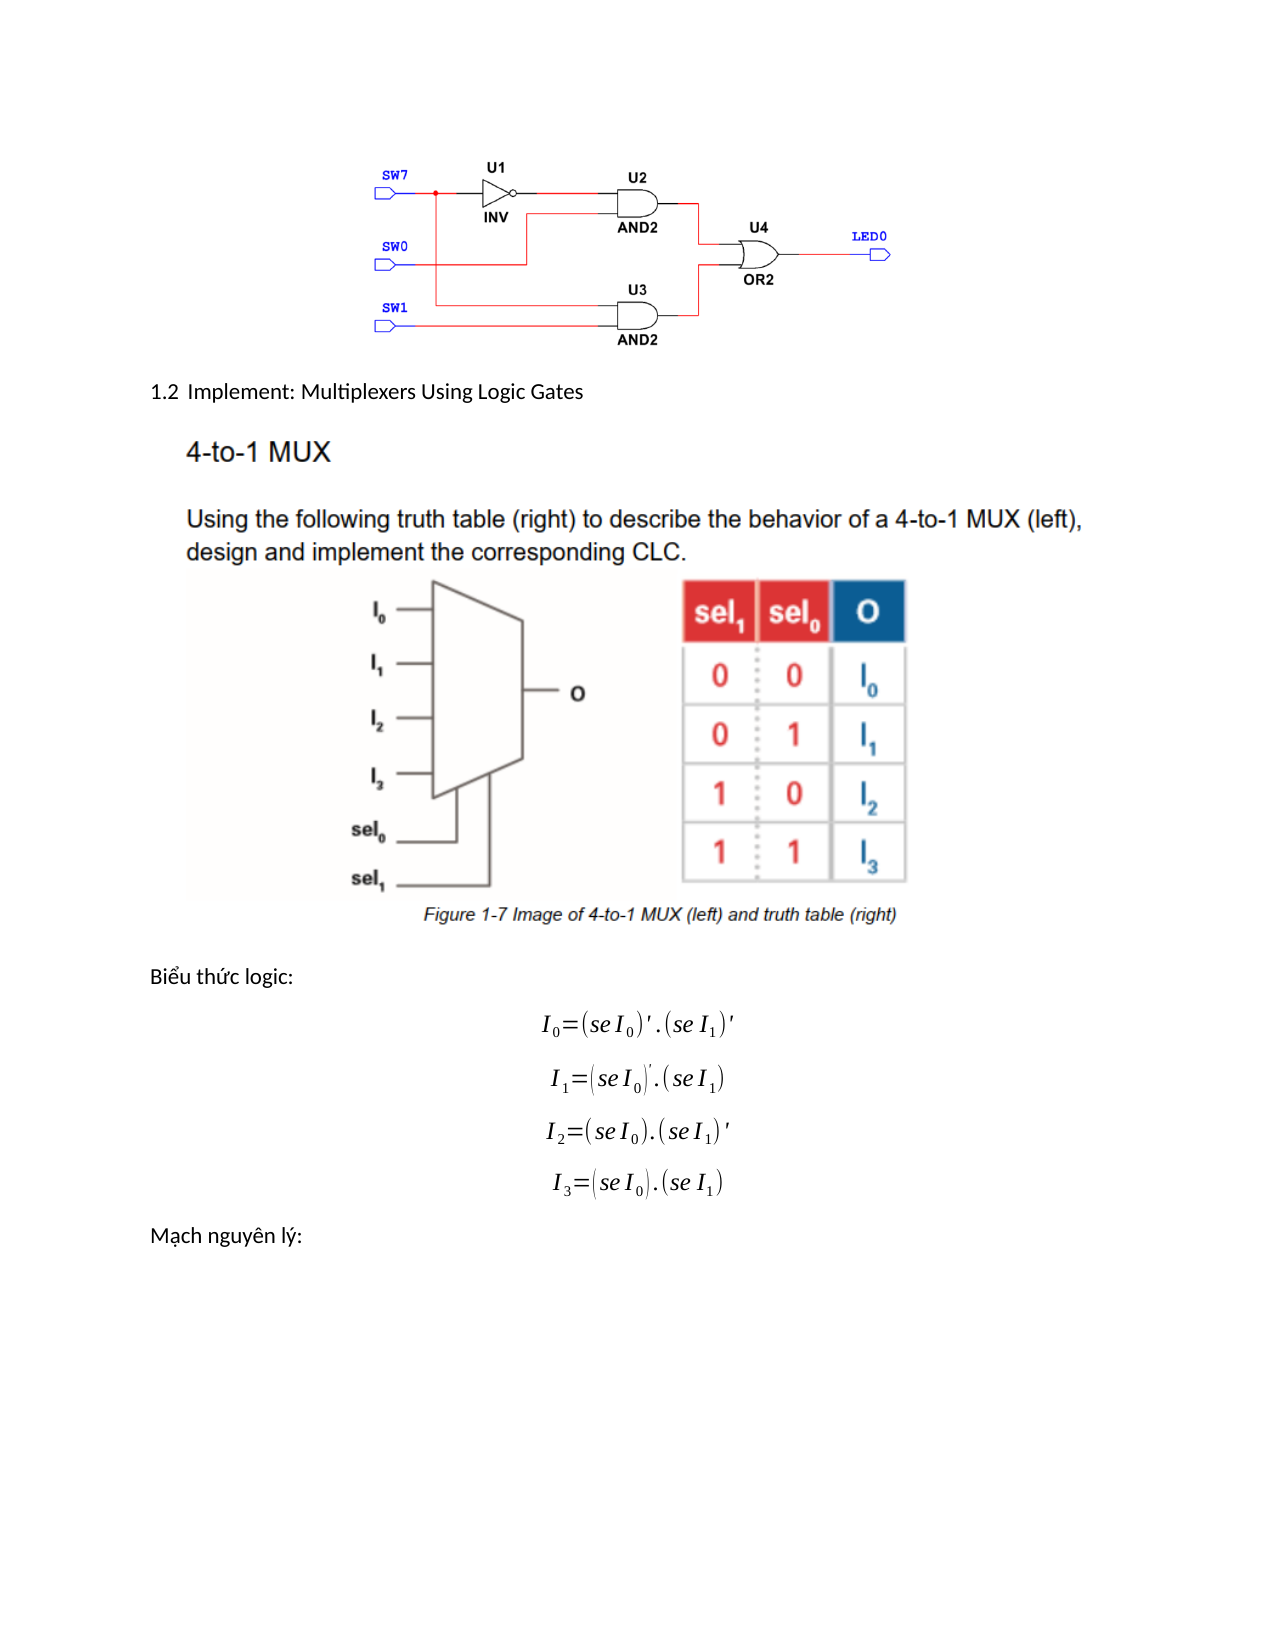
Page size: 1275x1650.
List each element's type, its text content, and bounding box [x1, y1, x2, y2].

picture [357, 150, 918, 359]
picture [150, 424, 1125, 944]
text Mạch nguyên lý: [150, 1221, 1125, 1249]
text Biểu thức logic: [150, 962, 1125, 991]
list Implement: Multiplexers Using Logic Gates [150, 377, 1125, 405]
